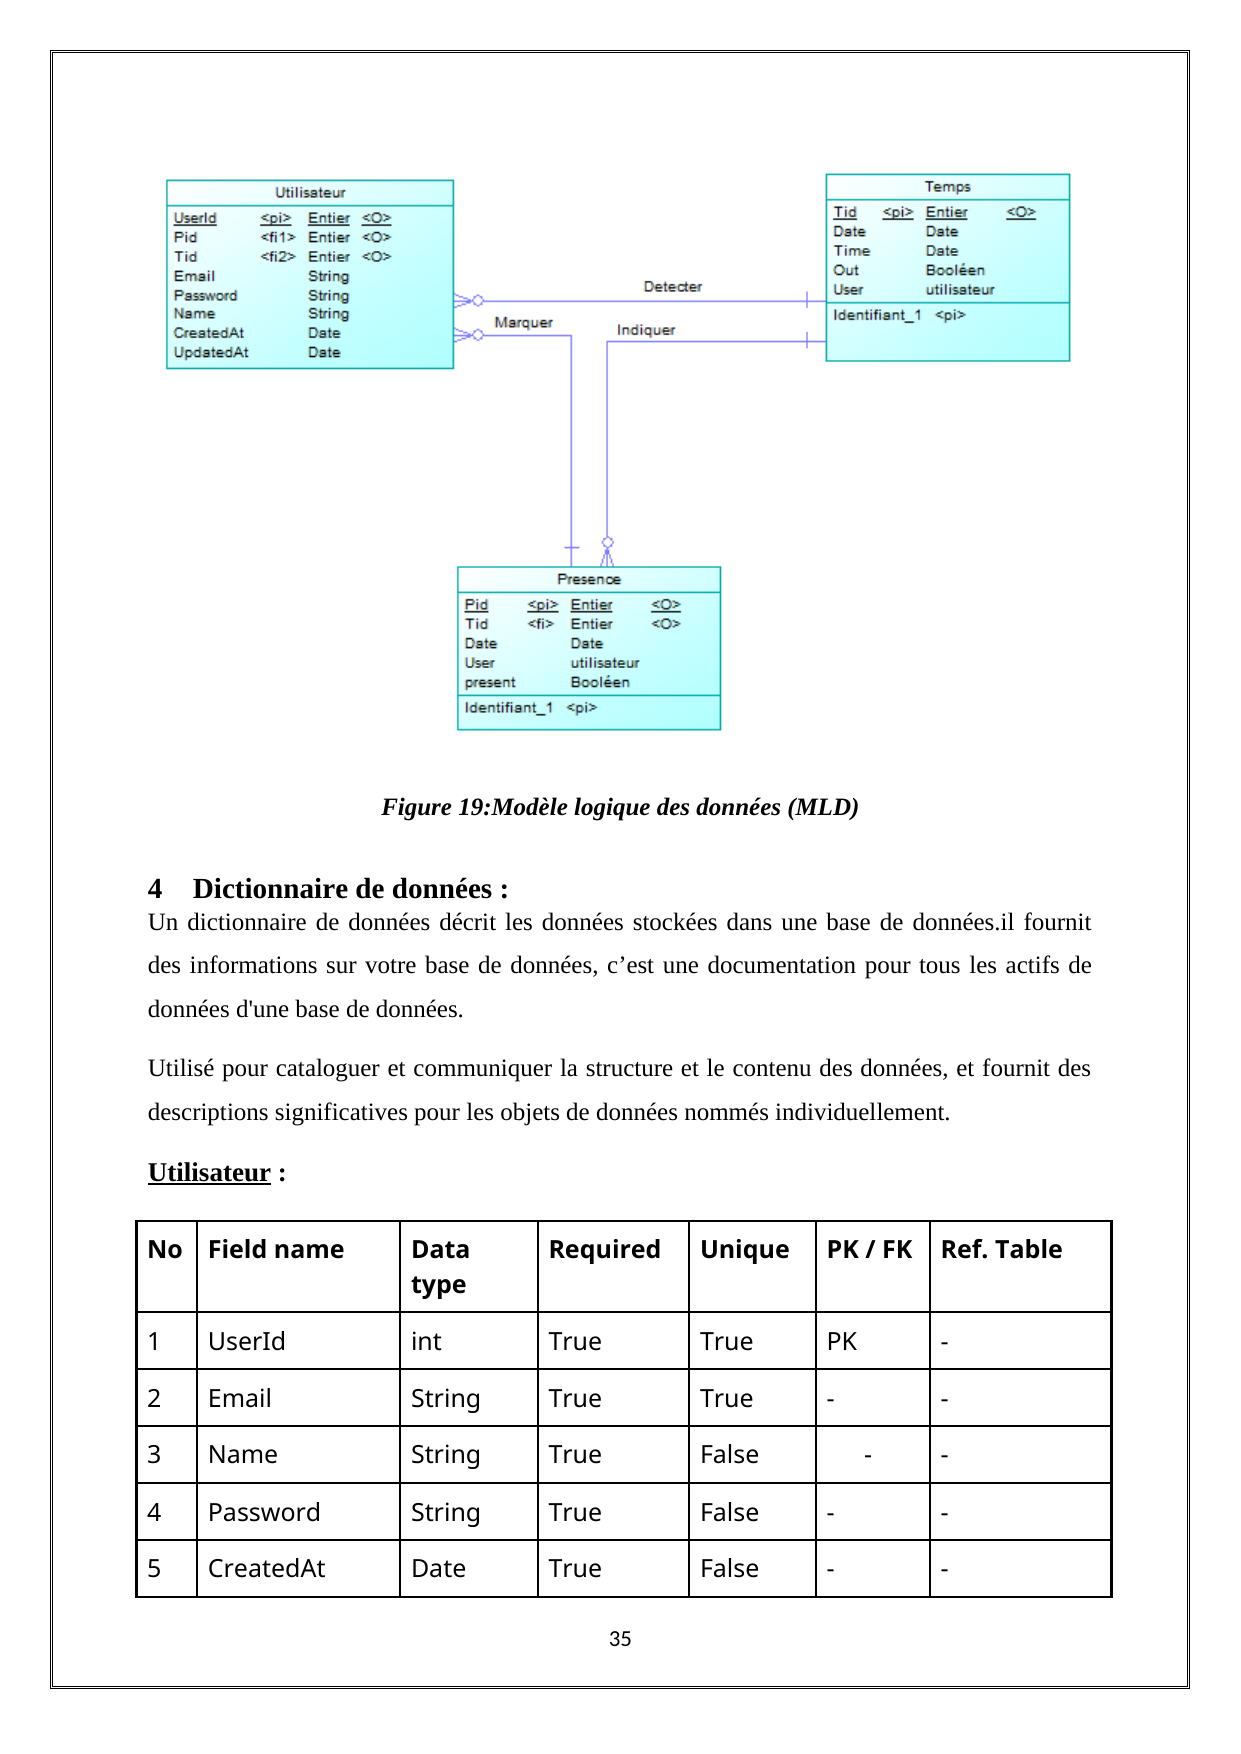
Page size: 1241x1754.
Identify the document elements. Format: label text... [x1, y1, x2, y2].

table_cell - [931, 1313, 1110, 1368]
table_cell - [931, 1541, 1110, 1596]
table_cell CreatedAt [198, 1541, 399, 1596]
table_cell True [539, 1541, 688, 1596]
table_header Unique [690, 1222, 815, 1311]
table_cell 1 [138, 1313, 196, 1368]
table_cell 3 [138, 1427, 196, 1482]
table_cell Email [198, 1370, 399, 1425]
text Utilisé pour cataloguer et communiquer la structure et le contenu des données, et fournit des descriptions significatives pour les objets de données nommés individuellement. [148, 1053, 1093, 1125]
table_cell String [401, 1427, 537, 1482]
picture [147, 147, 1093, 774]
table_cell - [931, 1370, 1110, 1425]
table_cell int [401, 1313, 537, 1368]
table_cell Name [198, 1427, 399, 1482]
table_cell True [539, 1370, 688, 1425]
table_cell [817, 1427, 929, 1482]
table_cell Password [198, 1484, 399, 1539]
subtitle Dictionnaire de données : [148, 871, 1093, 905]
table_cell UserId [198, 1313, 399, 1368]
table_cell True [539, 1427, 688, 1482]
table_cell False [690, 1541, 815, 1596]
table_cell Date [401, 1541, 537, 1596]
table_header Required [539, 1222, 688, 1311]
table_cell 4 [138, 1484, 196, 1539]
table_cell 2 [138, 1370, 196, 1425]
table_header PK / FK [817, 1222, 929, 1311]
table_cell String [401, 1484, 537, 1539]
text Un dictionnaire de données décrit les données stockées dans une base de données.il fournit des informations sur votre base de données, c’est une documentation pour tous les actifs de données d'une base de données. [148, 907, 1093, 1022]
table_header Field name [198, 1222, 399, 1311]
table_cell - [817, 1370, 929, 1425]
table_cell False [690, 1484, 815, 1539]
table_cell True [690, 1370, 815, 1425]
table_header No [138, 1222, 196, 1311]
table_cell - [931, 1427, 1110, 1482]
table_cell True [690, 1313, 815, 1368]
text Figure 19:Modèle logique des données (MLD) [148, 792, 1093, 821]
table_cell - [817, 1484, 929, 1539]
table_cell String [401, 1370, 537, 1425]
table_cell 5 [138, 1541, 196, 1596]
table_cell False [690, 1427, 815, 1482]
table_cell PK [817, 1313, 929, 1368]
table_cell True [539, 1313, 688, 1368]
table_cell - [931, 1484, 1110, 1539]
text Utilisateur : [148, 1156, 1093, 1187]
table_header Data type [401, 1222, 537, 1311]
table_cell - [817, 1541, 929, 1596]
table_header Ref. Table [931, 1222, 1110, 1311]
table_cell True [539, 1484, 688, 1539]
